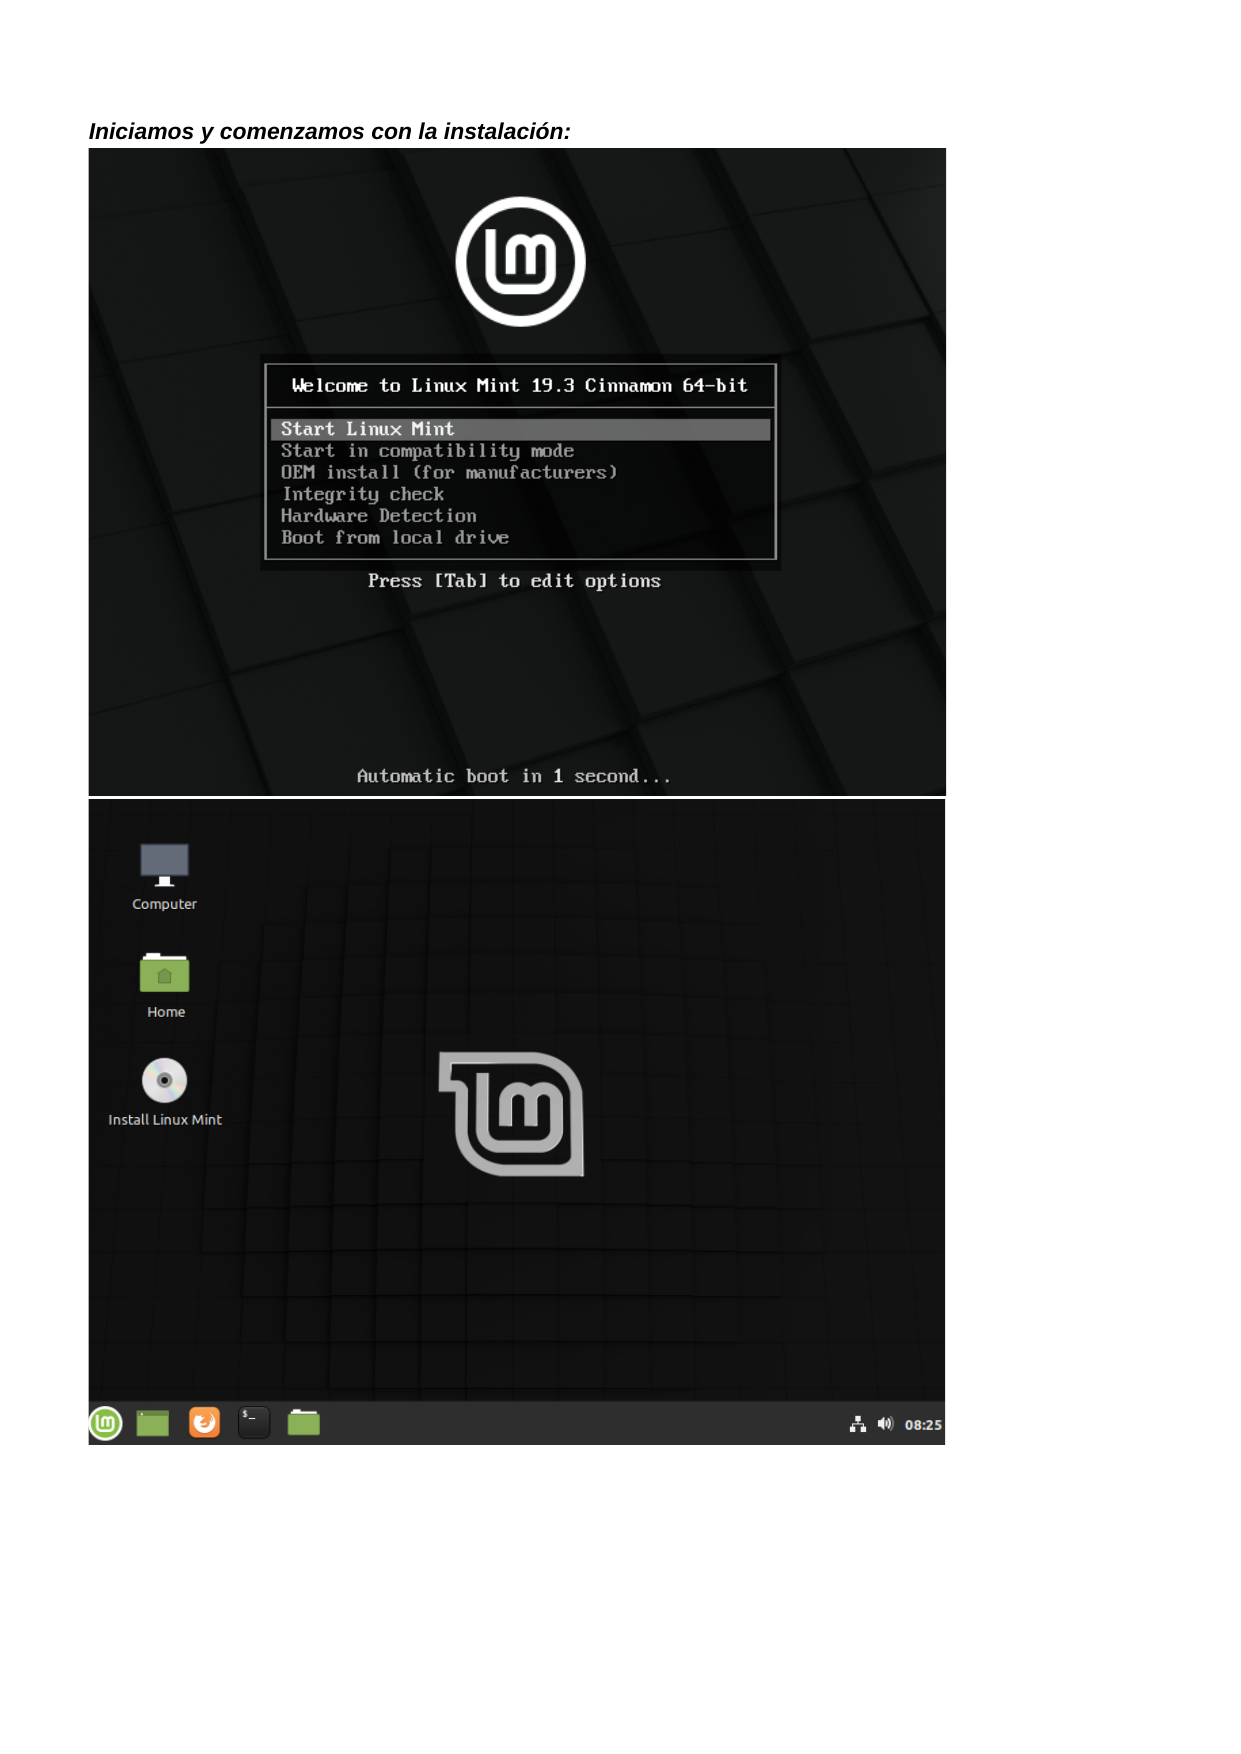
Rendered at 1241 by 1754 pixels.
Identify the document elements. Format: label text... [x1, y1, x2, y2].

text Iniciamos y comenzamos con la instalación: [88, 118, 1152, 144]
picture [88, 148, 947, 796]
picture [88, 799, 946, 1445]
